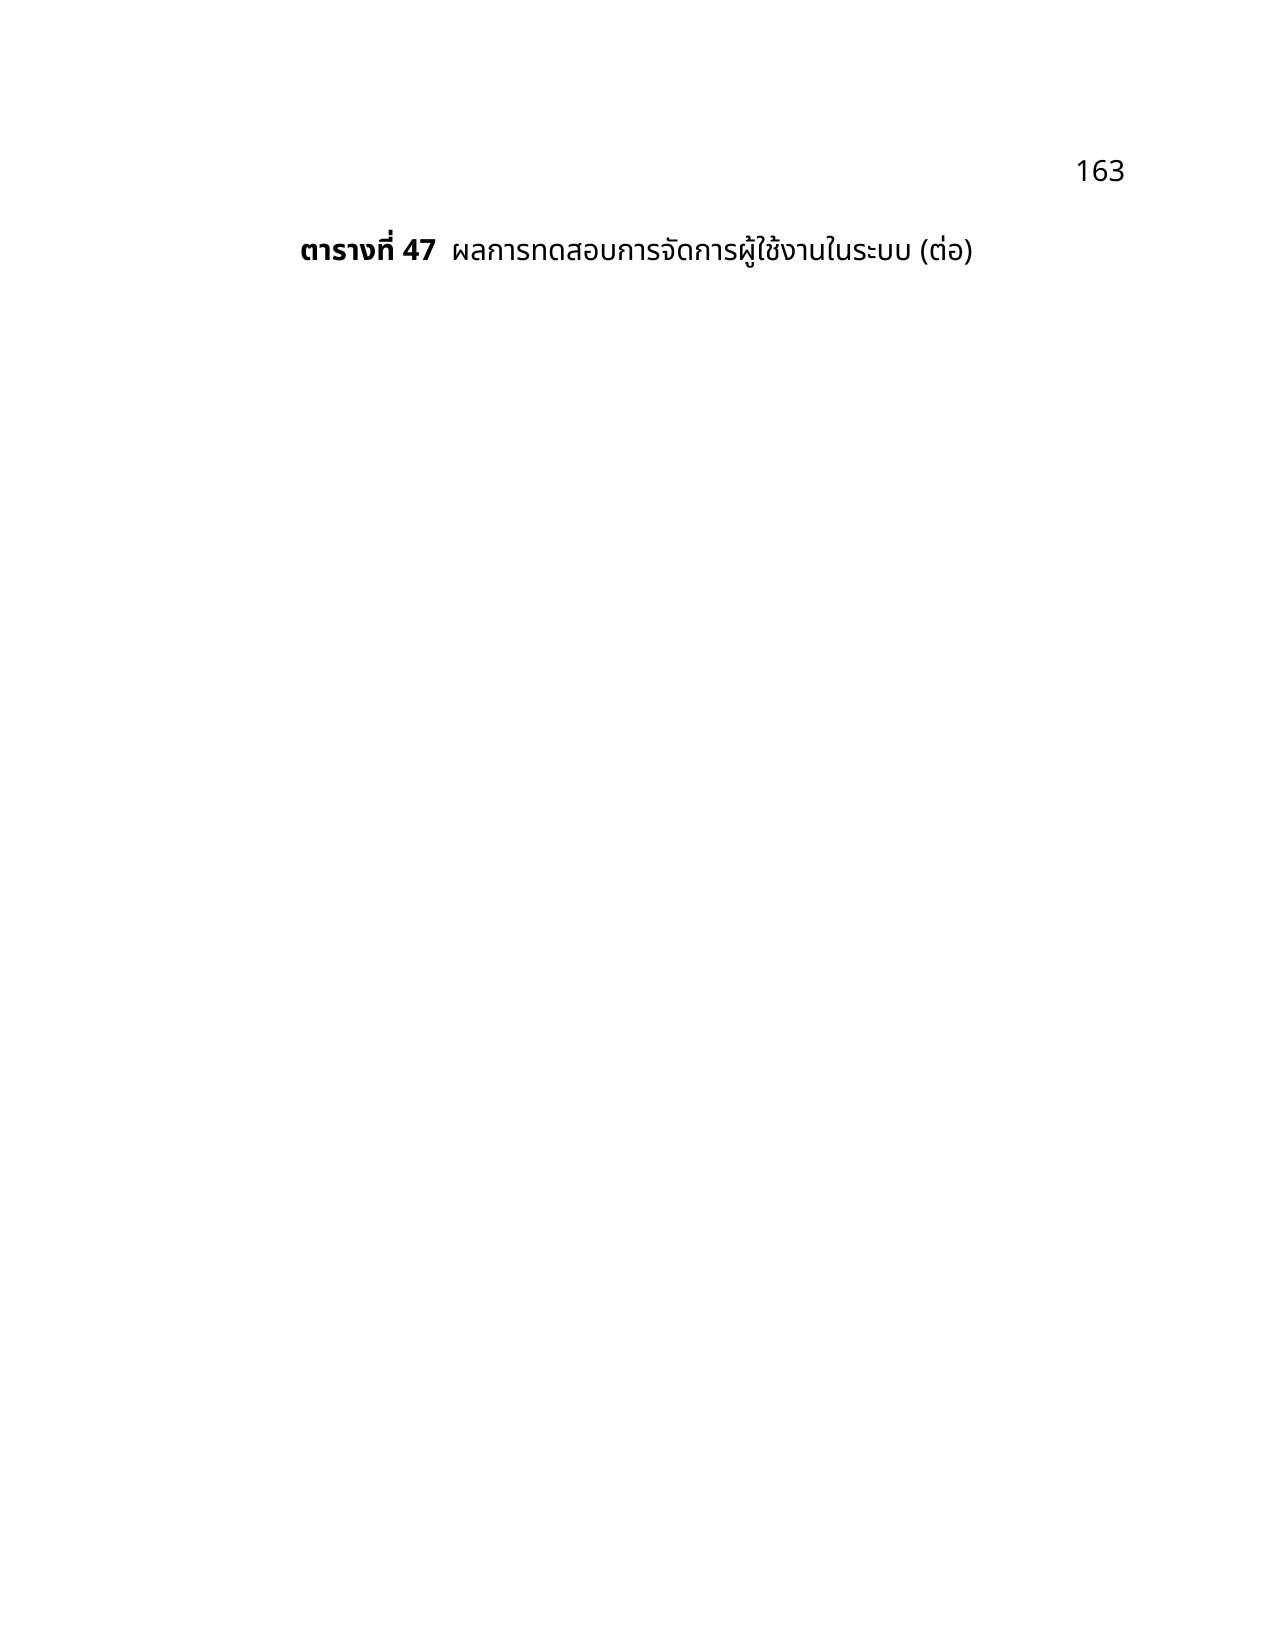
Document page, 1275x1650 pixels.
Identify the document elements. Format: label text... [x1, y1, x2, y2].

text ตารางที่ 47 ผลการทดสอบการจัดการผู้ใช้งานในระบบ (ต่อ) [225, 229, 1125, 274]
